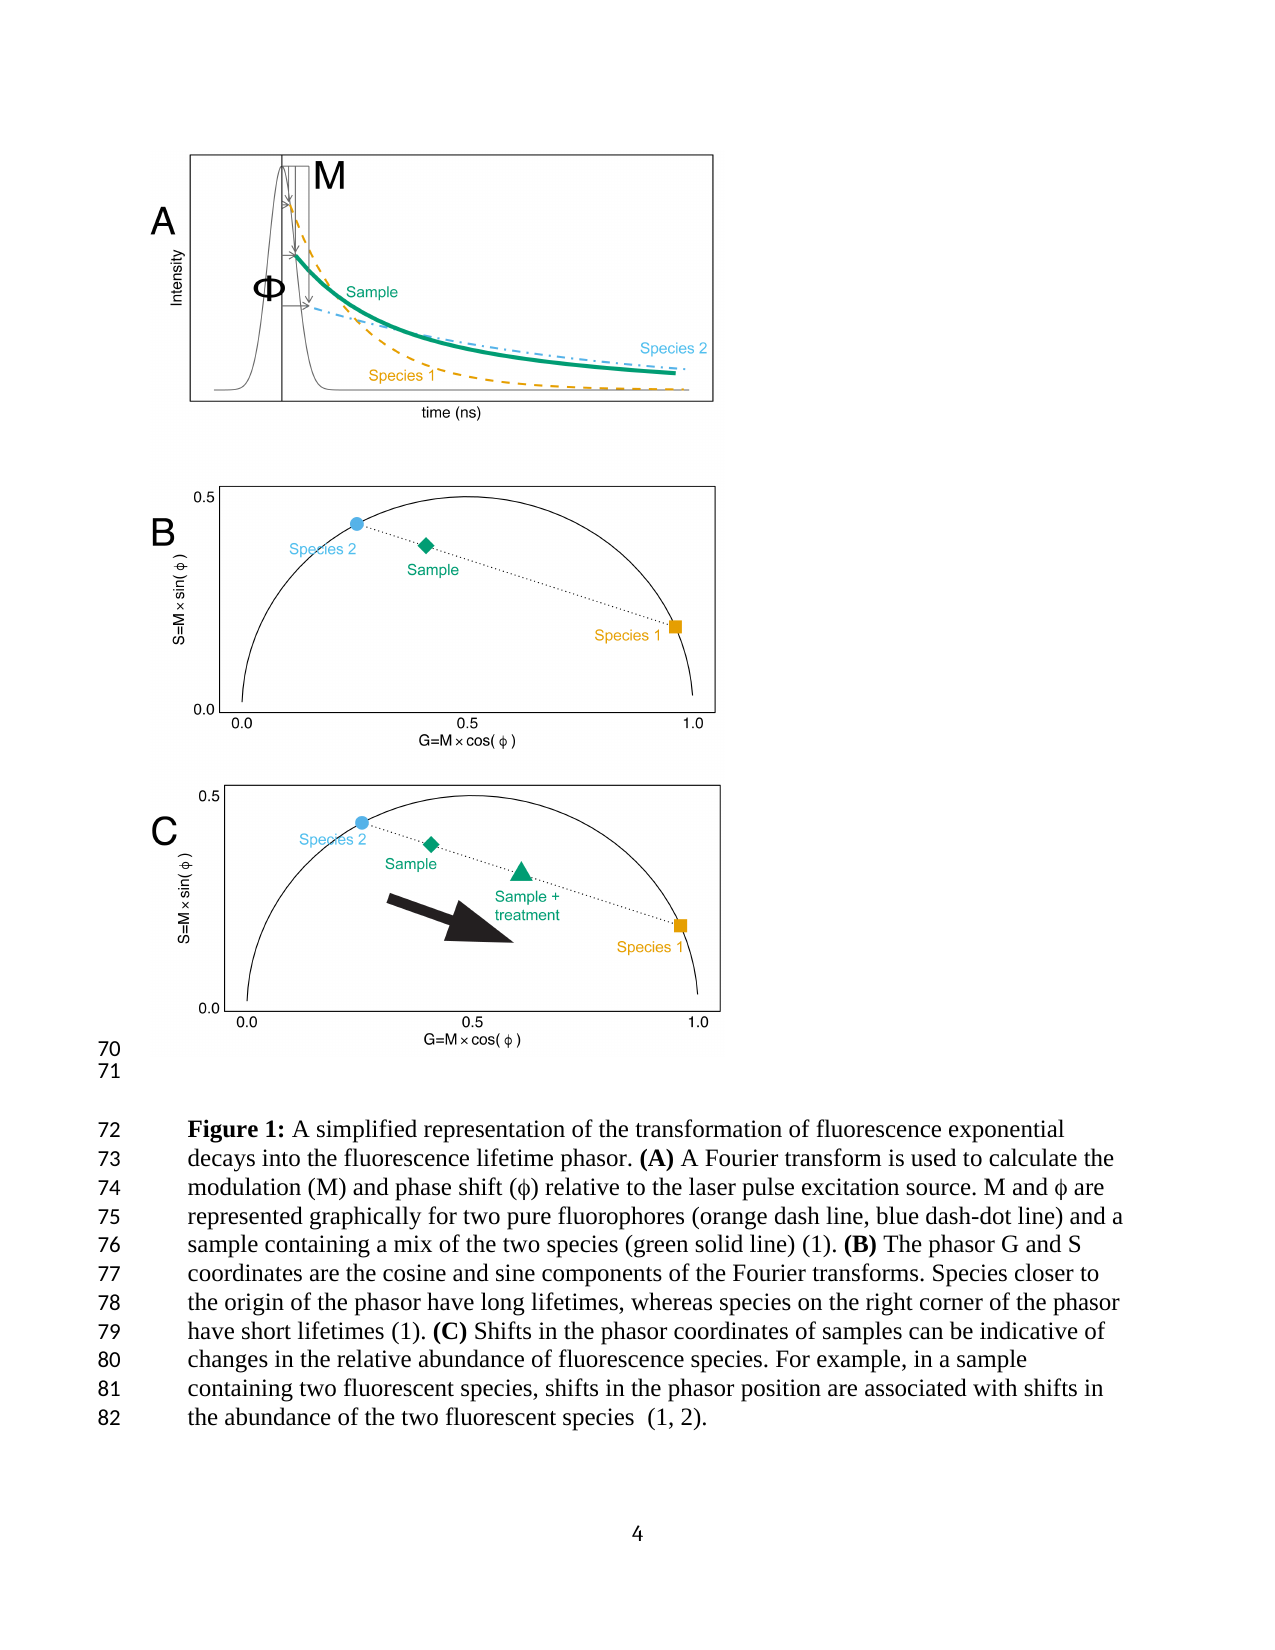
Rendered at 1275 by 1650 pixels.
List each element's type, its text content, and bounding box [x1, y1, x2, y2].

text Figure 1: A simplified representation of the transformation of fluorescence exponential decays into the fluorescence lifetime phasor. (A) A Fourier transform is used to calculate the modulation (M) and phase shift () relative to the laser pulse excitation source. M and are represented graphically for two pure fluorophores (orange dash line, blue dash-dot line) and a sample containing a mix of the two species (green solid line) (1). (B) The phasor G and S coordinates are the cosine and sine components of the Fourier transforms. Species closer to the origin of the phasor have long lifetimes, whereas species on the right corner of the phasor have short lifetimes (1). (C) Shifts in the phasor coordinates of samples can be indicative of changes in the relative abundance of fluorescence species. For example, in a sample containing two fluorescent species, shifts in the phasor position are associated with shifts in the abundance of the two fluorescent species (1, 2). [187, 1114, 1125, 1431]
picture [150, 150, 725, 1057]
